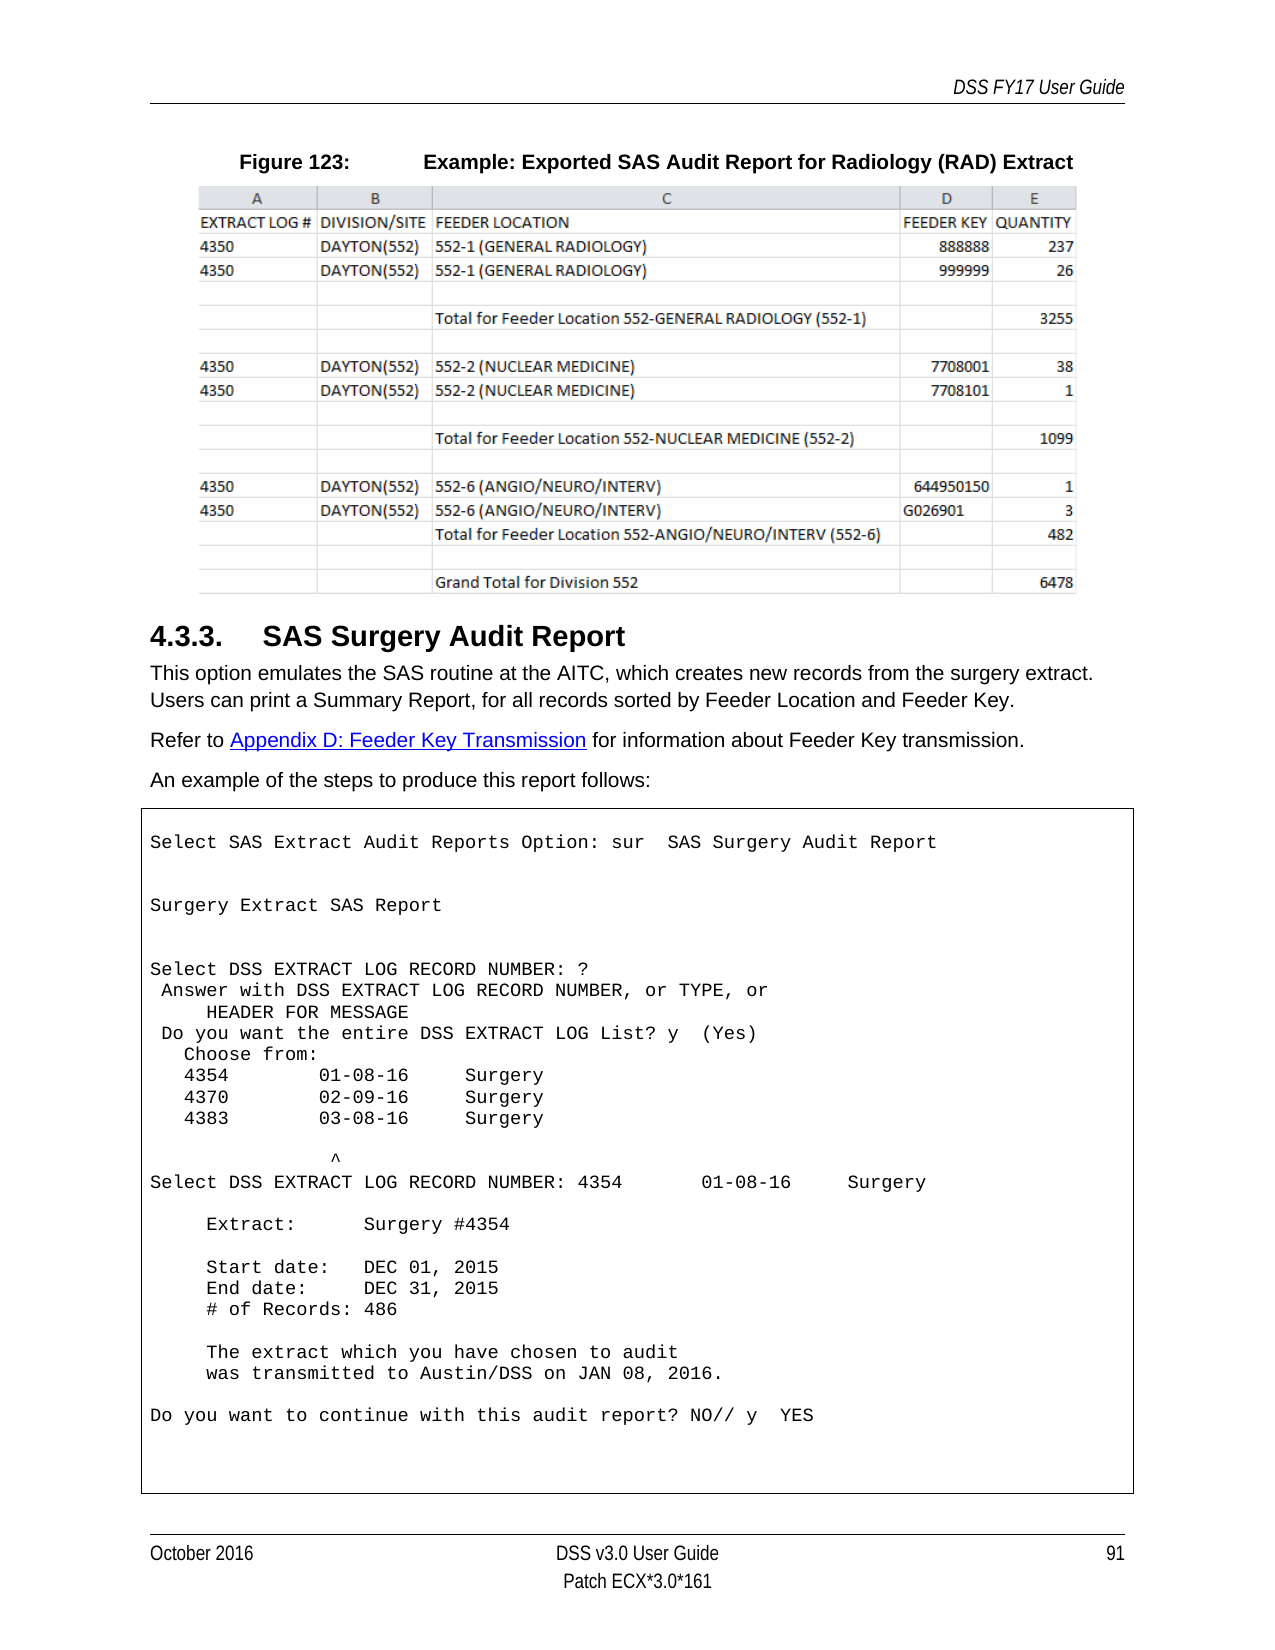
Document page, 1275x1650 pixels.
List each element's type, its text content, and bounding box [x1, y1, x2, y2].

picture [198, 186, 1077, 594]
text The extract which you have chosen to audit [150, 1342, 1125, 1364]
text Example: Exported SAS Audit Report for Radiology (RAD) Extract [187, 150, 1125, 174]
text End date: DEC 31, 2015 [150, 1279, 1125, 1300]
text Do you want the entire DSS EXTRACT LOG List? y (Yes) [150, 1024, 1125, 1045]
text Extract: Surgery #4354 [150, 1215, 1125, 1236]
text was transmitted to Austin/DSS on JAN 08, 2016. [150, 1364, 1125, 1385]
text 4370 02-09-16 Surgery [150, 1087, 1125, 1109]
text Choose from: [150, 1045, 1125, 1066]
text Refer to Appendix D: Feeder Key Transmission for information about Feeder Key transmission. [150, 728, 1125, 752]
text 4354 01-08-16 Surgery [150, 1066, 1125, 1087]
text Select DSS EXTRACT LOG RECORD NUMBER: 4354 01-08-16 Surgery [150, 1172, 1125, 1194]
text Select DSS EXTRACT LOG RECORD NUMBER: ? [150, 960, 1125, 981]
text HEADER FOR MESSAGE [150, 1002, 1125, 1024]
text 4383 03-08-16 Surgery [150, 1109, 1125, 1130]
text Select SAS Extract Audit Reports Option: sur SAS Surgery Audit Report [150, 832, 1125, 854]
text Start date: DEC 01, 2015 [150, 1257, 1125, 1279]
text Do you want to continue with this audit report? NO// y YES [150, 1406, 1125, 1427]
text # of Records: 486 [150, 1300, 1125, 1321]
text ^ [150, 1151, 1125, 1172]
text An example of the steps to produce this report follows: [150, 768, 1125, 792]
subtitle SAS Surgery Audit Report [150, 619, 1125, 652]
text Answer with DSS EXTRACT LOG RECORD NUMBER, or TYPE, or [150, 981, 1125, 1002]
text Surgery Extract SAS Report [150, 896, 1125, 917]
text This option emulates the SAS routine at the AITC, which creates new records from the surgery extract. Users can print a Summary Report, for all records sorted by Feeder Location and Feeder Key. [150, 661, 1125, 712]
